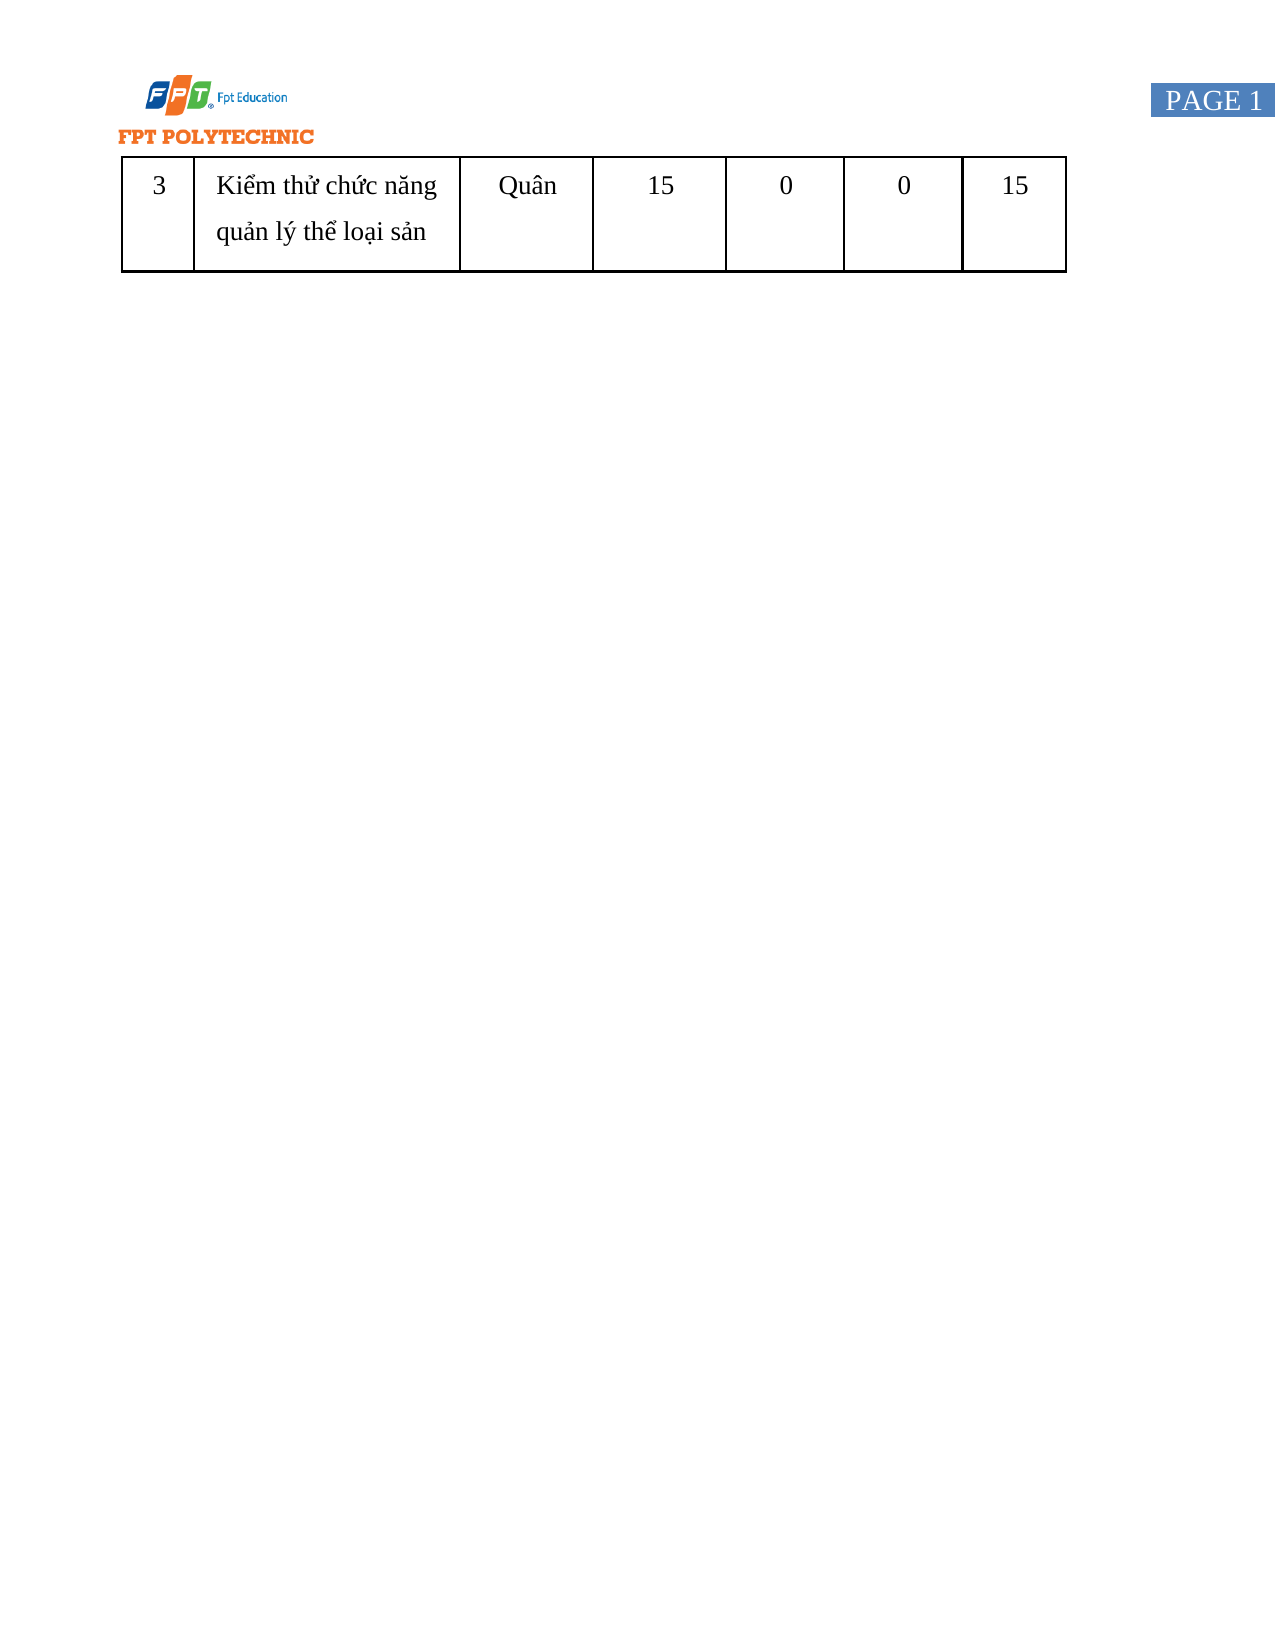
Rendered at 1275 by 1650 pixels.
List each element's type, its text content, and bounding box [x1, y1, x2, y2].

picture [118, 75, 314, 144]
table_cell Quân [461, 158, 592, 270]
table_cell 0 [727, 158, 843, 270]
table_cell 15 [594, 158, 725, 270]
table_cell 3 [123, 158, 193, 270]
table_cell 0 [845, 158, 961, 270]
table_cell Kiểm thử chức năng quản lý thể loại sản [195, 158, 459, 270]
table_cell 15 [964, 158, 1065, 270]
